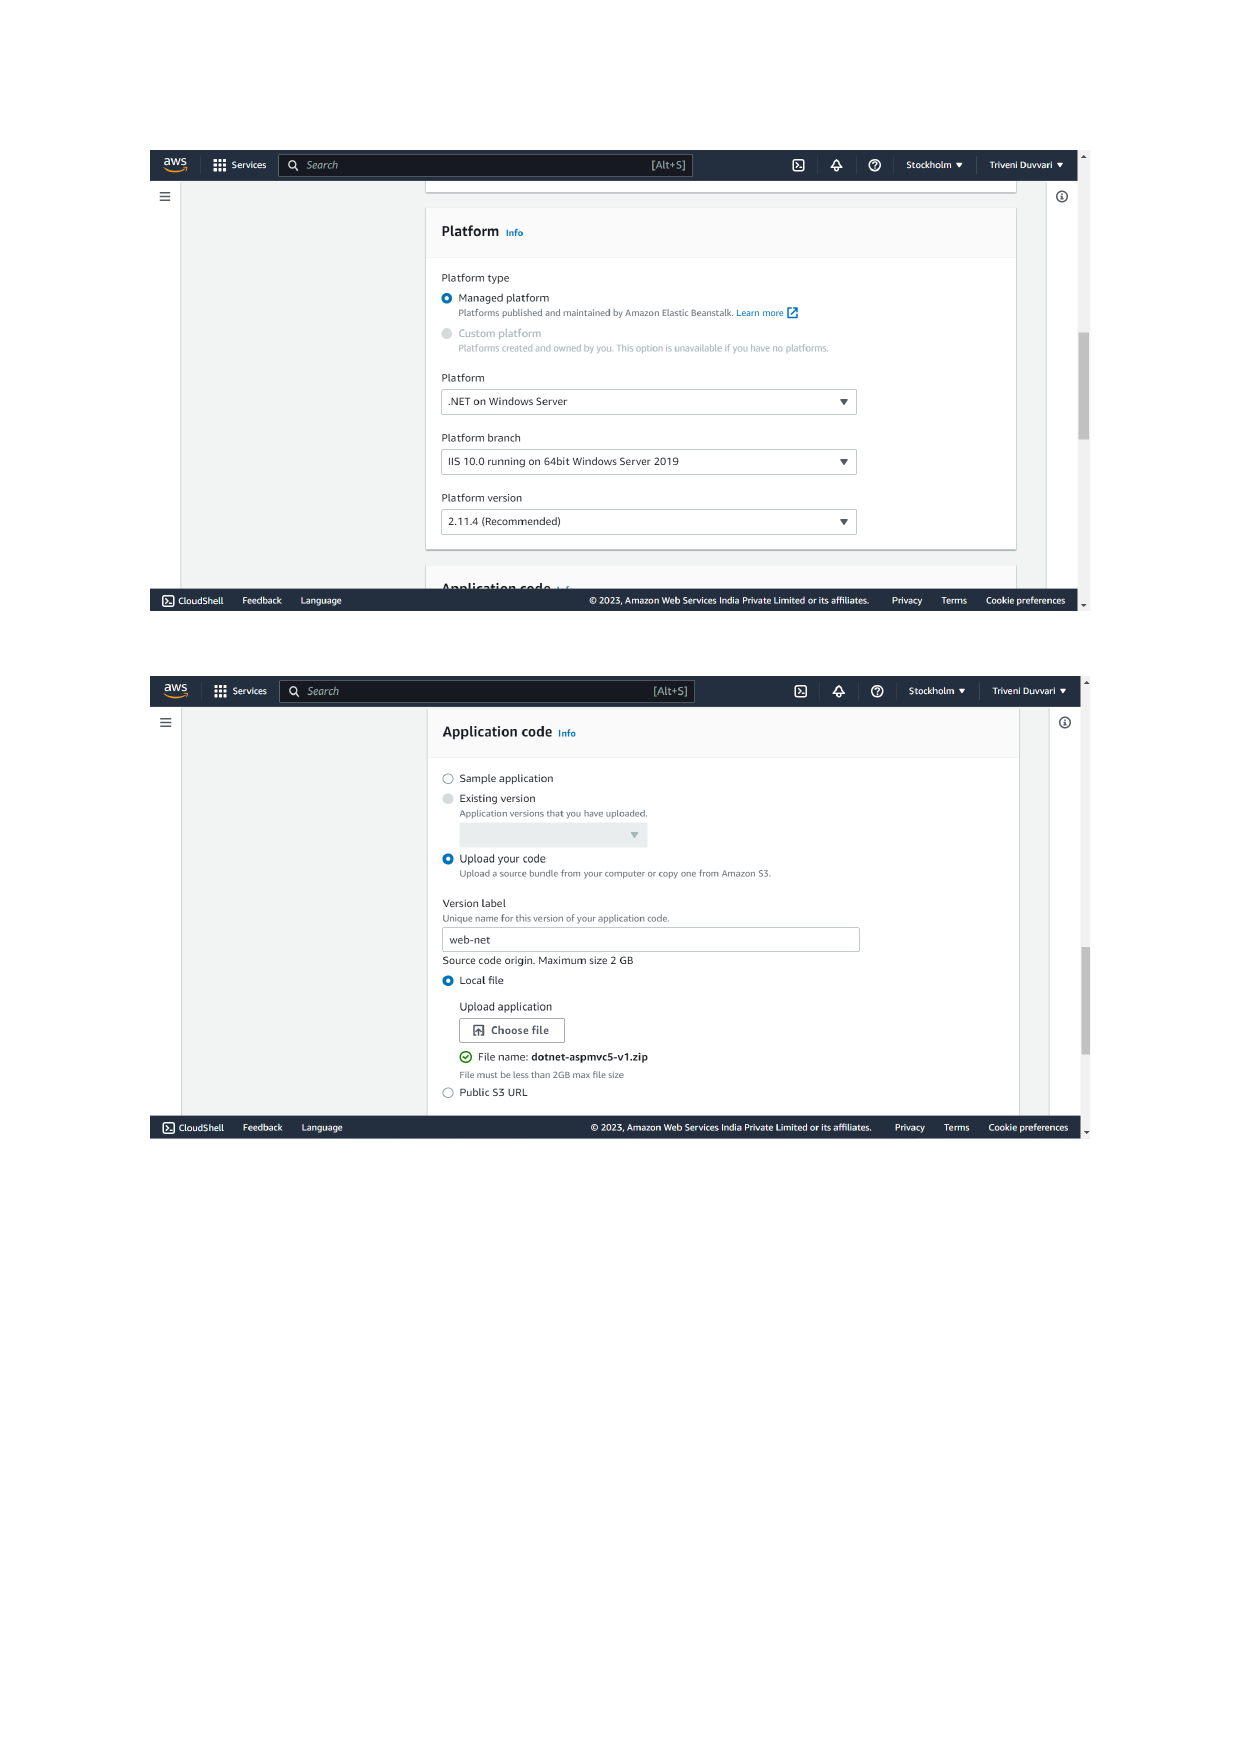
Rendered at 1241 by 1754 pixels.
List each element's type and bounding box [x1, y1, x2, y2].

picture [150, 150, 1091, 611]
picture [150, 676, 1091, 1139]
